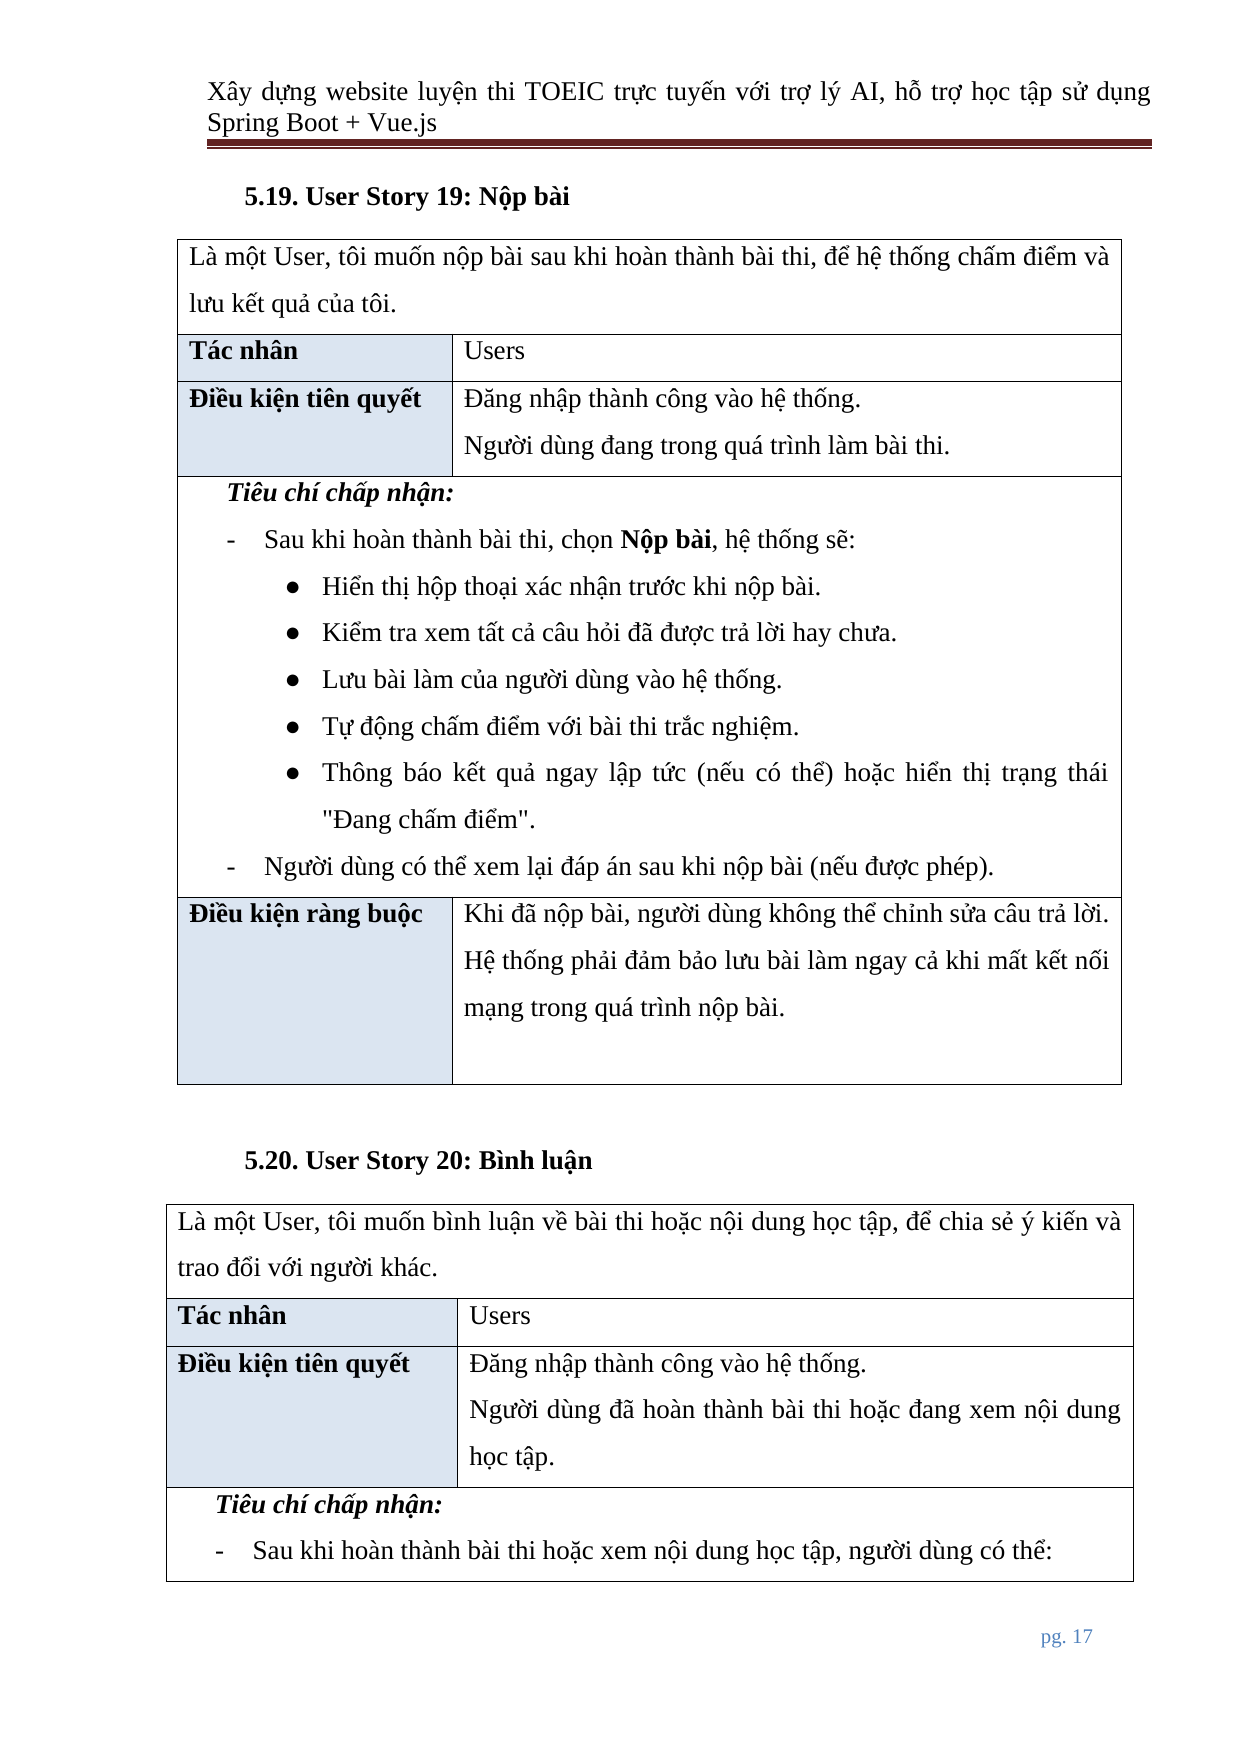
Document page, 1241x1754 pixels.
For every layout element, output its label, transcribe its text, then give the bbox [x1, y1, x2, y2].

table_cell Users [458, 1299, 1133, 1346]
table_cell Khi đã nộp bài, người dùng không thể chỉnh sửa câu trả lời. Hệ thống phải đảm bảo lưu bài làm ngay cả khi mất kết nối mạng trong quá trình nộp bài. [453, 898, 1121, 1084]
subtitle User Story 19: Nộp bài [244, 180, 1092, 211]
table_cell Đăng nhập thành công vào hệ thống. Người dùng đã hoàn thành bài thi hoặc đang xem nội dung học tập. [458, 1347, 1133, 1487]
table_cell Điều kiện ràng buộc [178, 898, 452, 1084]
table_cell Điều kiện tiên quyết [167, 1347, 457, 1487]
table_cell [167, 1488, 1133, 1581]
table_header Là một User, tôi muốn nộp bài sau khi hoàn thành bài thi, để hệ thống chấm điểm và lưu kết quả của tôi. [178, 240, 1121, 333]
table_cell Tiêu chí chấp nhận: Sau khi hoàn thành bài thi, chọn Nộp bài, hệ thống sẽ: Hiển thị hộp thoại xác nhận trước khi nộp bài. Kiểm tra xem tất cả câu hỏi đã được trả lời hay chưa. Lưu bài làm của người dùng vào hệ thống. Tự động chấm điểm với bài thi trắc nghiệm. Thông báo kết quả ngay lập tức (nếu có thể) hoặc hiển thị trạng thái "Đang chấm điểm". Người dùng có thể xem lại đáp án sau khi nộp bài (nếu được phép). [178, 477, 1121, 897]
table_cell Tác nhân [167, 1299, 457, 1346]
table_cell Tác nhân [178, 335, 452, 381]
subtitle User Story 20: Bình luận [244, 1144, 1092, 1176]
table_cell Users [453, 335, 1121, 381]
table_cell Đăng nhập thành công vào hệ thống. Người dùng đang trong quá trình làm bài thi. [453, 382, 1121, 476]
table_header Là một User, tôi muốn bình luận về bài thi hoặc nội dung học tập, để chia sẻ ý kiến và trao đổi với người khác. [167, 1205, 1133, 1298]
table_cell Điều kiện tiên quyết [178, 382, 452, 476]
